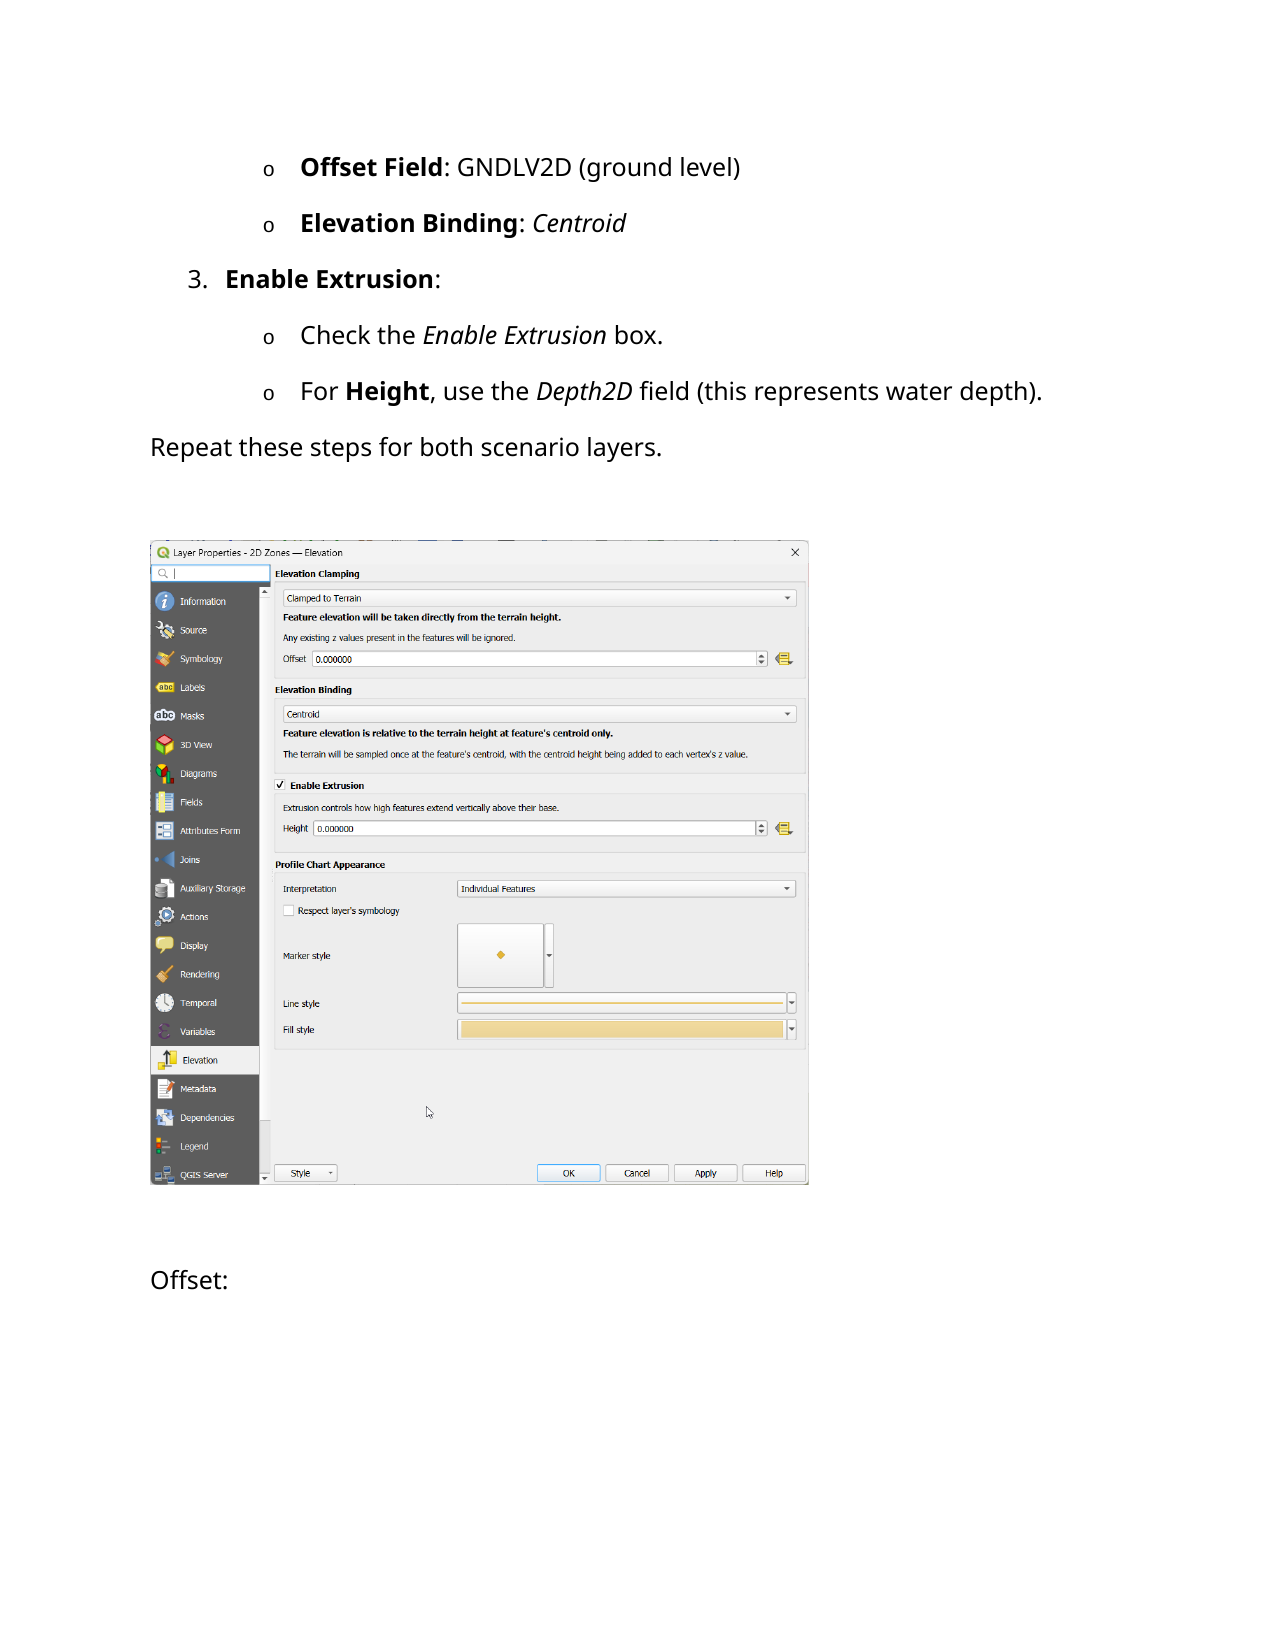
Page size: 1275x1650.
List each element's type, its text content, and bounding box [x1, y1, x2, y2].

list Elevation Binding: Centroid [262, 206, 1125, 240]
picture [150, 540, 809, 1185]
text Offset: [150, 1263, 1125, 1297]
text Repeat these steps for both scenario layers. [150, 429, 1125, 463]
list Enable Extrusion: [187, 262, 1125, 296]
list For Height, use the Depth2D field (this represents water depth). [262, 373, 1125, 407]
list Offset Field: GNDLV2D (ground level) [262, 150, 1125, 184]
list Check the Enable Extrusion box. [262, 317, 1125, 352]
